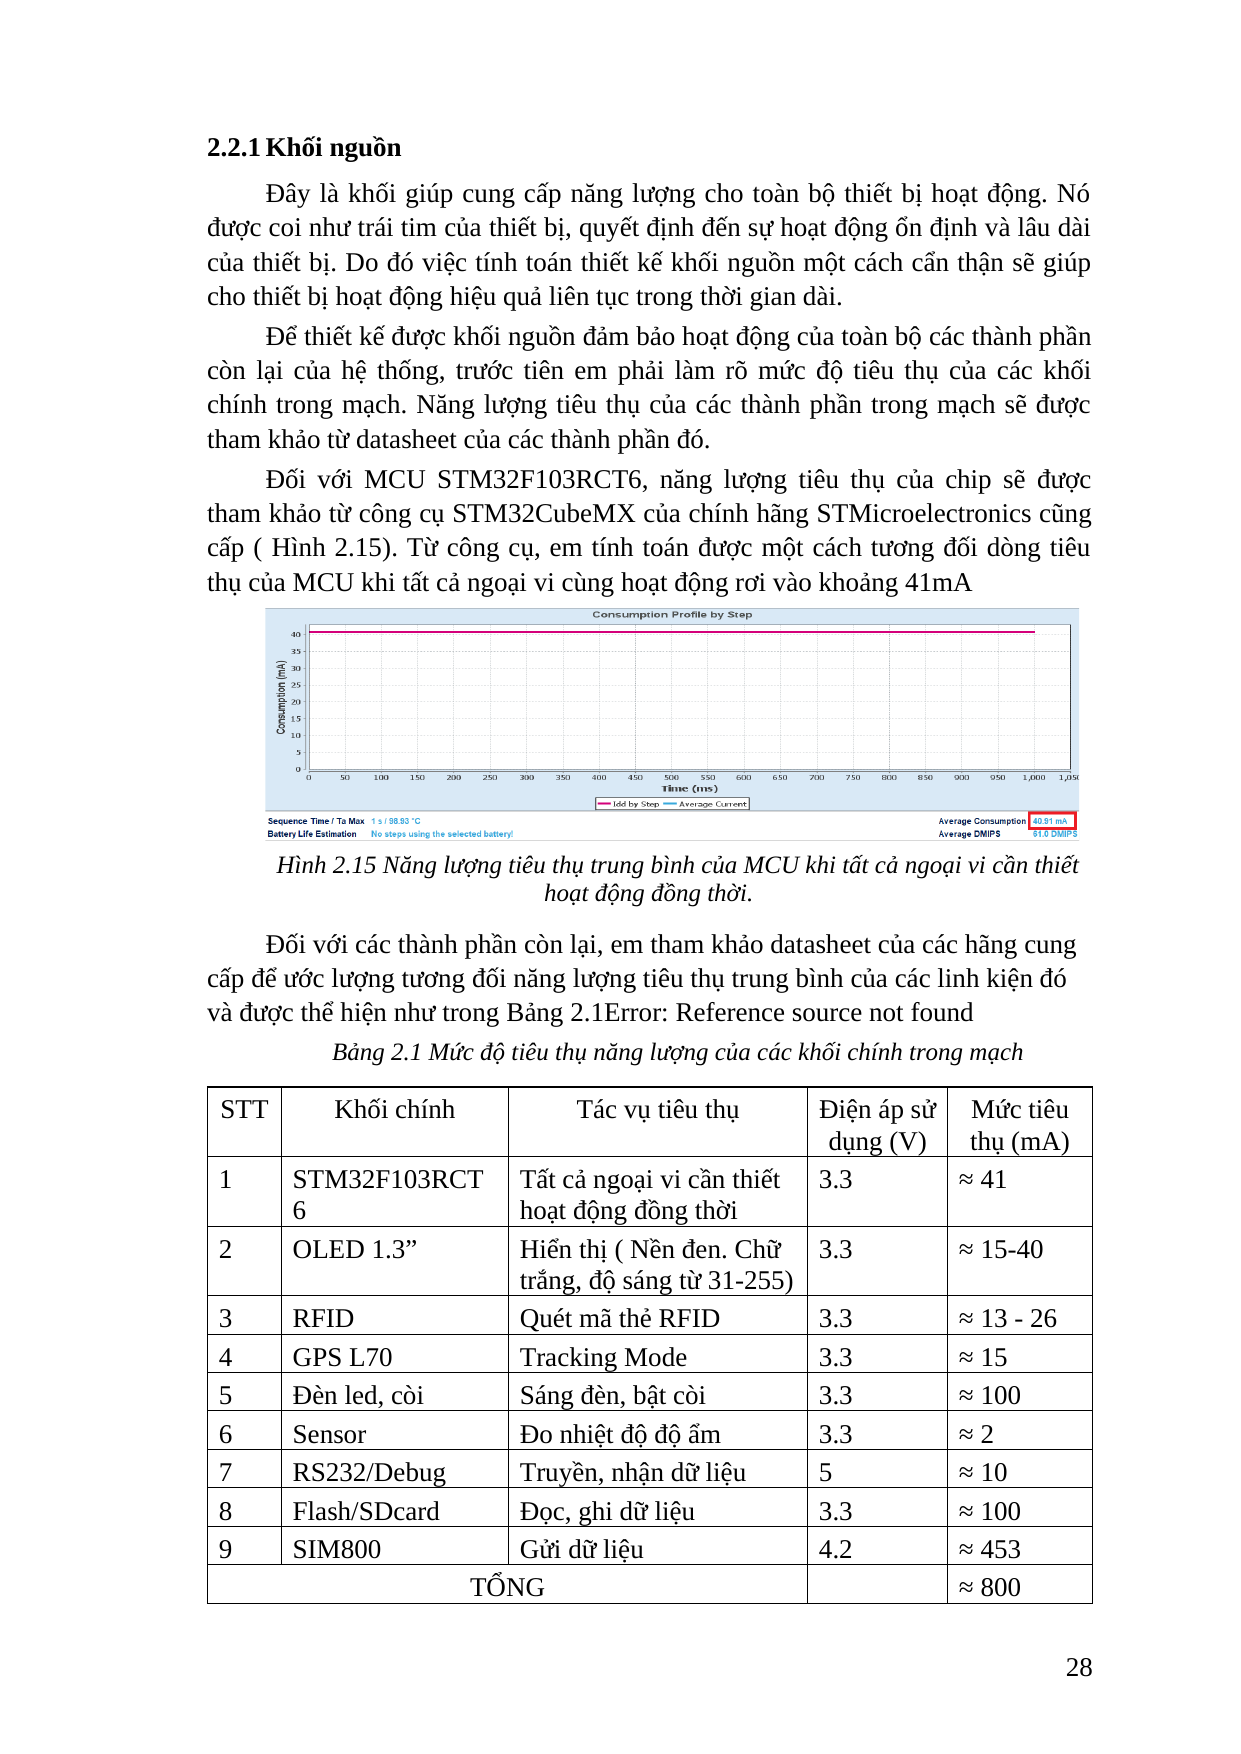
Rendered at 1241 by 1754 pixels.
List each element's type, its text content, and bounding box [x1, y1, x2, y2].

table_cell Tất cả ngoại vi cần thiết hoạt động đồng thời [509, 1157, 807, 1226]
table_cell Tracking Mode [509, 1335, 807, 1372]
text Để thiết kế được khối nguồn đảm bảo hoạt động của toàn bộ các thành phần còn lại của hệ thống, trước tiên em phải làm rõ mức độ tiêu thụ của các khối chính trong mạch. Năng lượng tiêu thụ của các thành phần trong mạch sẽ được tham khảo từ datasheet của các thành phần đó. [207, 320, 1092, 454]
table_cell 3.3 [808, 1335, 947, 1372]
table_cell 3.3 [808, 1488, 947, 1526]
table_cell Quét mã thẻ RFID [509, 1296, 807, 1333]
table_cell ≈ 100 [948, 1488, 1092, 1526]
text Bảng 2.1 Mức độ tiêu thụ năng lượng của các khối chính trong mạch [207, 1037, 1092, 1066]
table_cell 9 [208, 1527, 281, 1564]
table_cell 5 [208, 1373, 281, 1410]
table_cell ≈ 15-40 [948, 1227, 1092, 1295]
table_cell 3.3 [808, 1373, 947, 1410]
text Đây là khối giúp cung cấp năng lượng cho toàn bộ thiết bị hoạt động. Nó được coi như trái tim của thiết bị, quyết định đến sự hoạt động ổn định và lâu dài của thiết bị. Do đó việc tính toán thiết kế khối nguồn một cách cẩn thận sẽ giúp cho thiết bị hoạt động hiệu quả liên tục trong thời gian dài. [207, 177, 1092, 311]
table_cell 6 [208, 1411, 281, 1449]
table_cell Sáng đèn, bật còi [509, 1373, 807, 1410]
table_cell 1 [208, 1157, 281, 1226]
table_cell 2 [208, 1227, 281, 1295]
table_cell STM32F103RCT6 [282, 1157, 508, 1226]
table_cell 4 [208, 1335, 281, 1372]
table_header Khối chính [282, 1088, 508, 1156]
table_cell 7 [208, 1450, 281, 1487]
picture [265, 606, 1080, 841]
table_cell RS232/Debug [282, 1450, 508, 1487]
table_header Tác vụ tiêu thụ [509, 1088, 807, 1156]
table_cell TỔNG [208, 1565, 807, 1603]
table_cell 3 [208, 1296, 281, 1333]
table_cell ≈ 100 [948, 1373, 1092, 1410]
table_header Mức tiêu thụ (mA) [948, 1088, 1092, 1156]
table_cell 4.2 [808, 1527, 947, 1564]
table_cell 3.3 [808, 1227, 947, 1295]
table_cell ≈ 15 [948, 1335, 1092, 1372]
table_cell Sensor [282, 1411, 508, 1449]
table_cell ≈ 800 [948, 1565, 1092, 1603]
table_header STT [208, 1088, 281, 1156]
table_cell SIM800 [282, 1527, 508, 1564]
table_cell 3.3 [808, 1157, 947, 1226]
table_cell GPS L70 [282, 1335, 508, 1372]
table_cell [808, 1565, 947, 1603]
table_cell ≈ 453 [948, 1527, 1092, 1564]
table_cell OLED 1.3” [282, 1227, 508, 1295]
subtitle Khối nguồn [207, 131, 1092, 162]
table_cell 3.3 [808, 1411, 947, 1449]
table_cell 8 [208, 1488, 281, 1526]
table_cell Đọc, ghi dữ liệu [509, 1488, 807, 1526]
table_cell Flash/SDcard [282, 1488, 508, 1526]
table_cell Truyền, nhận dữ liệu [509, 1450, 807, 1487]
table_cell Đèn led, còi [282, 1373, 508, 1410]
table_cell Đo nhiệt độ độ ẩm [509, 1411, 807, 1449]
table_cell ≈ 2 [948, 1411, 1092, 1449]
table_cell Gửi dữ liệu [509, 1527, 807, 1564]
table_header Điện áp sử dụng (V) [808, 1088, 947, 1156]
table_cell ≈ 41 [948, 1157, 1092, 1226]
table_cell ≈ 10 [948, 1450, 1092, 1487]
table_cell RFID [282, 1296, 508, 1333]
table_cell ≈ 13 - 26 [948, 1296, 1092, 1333]
table_cell 3.3 [808, 1296, 947, 1333]
table_cell Hiển thị ( Nền đen. Chữ trắng, độ sáng từ 31-255) [509, 1227, 807, 1295]
table_cell 5 [808, 1450, 947, 1487]
